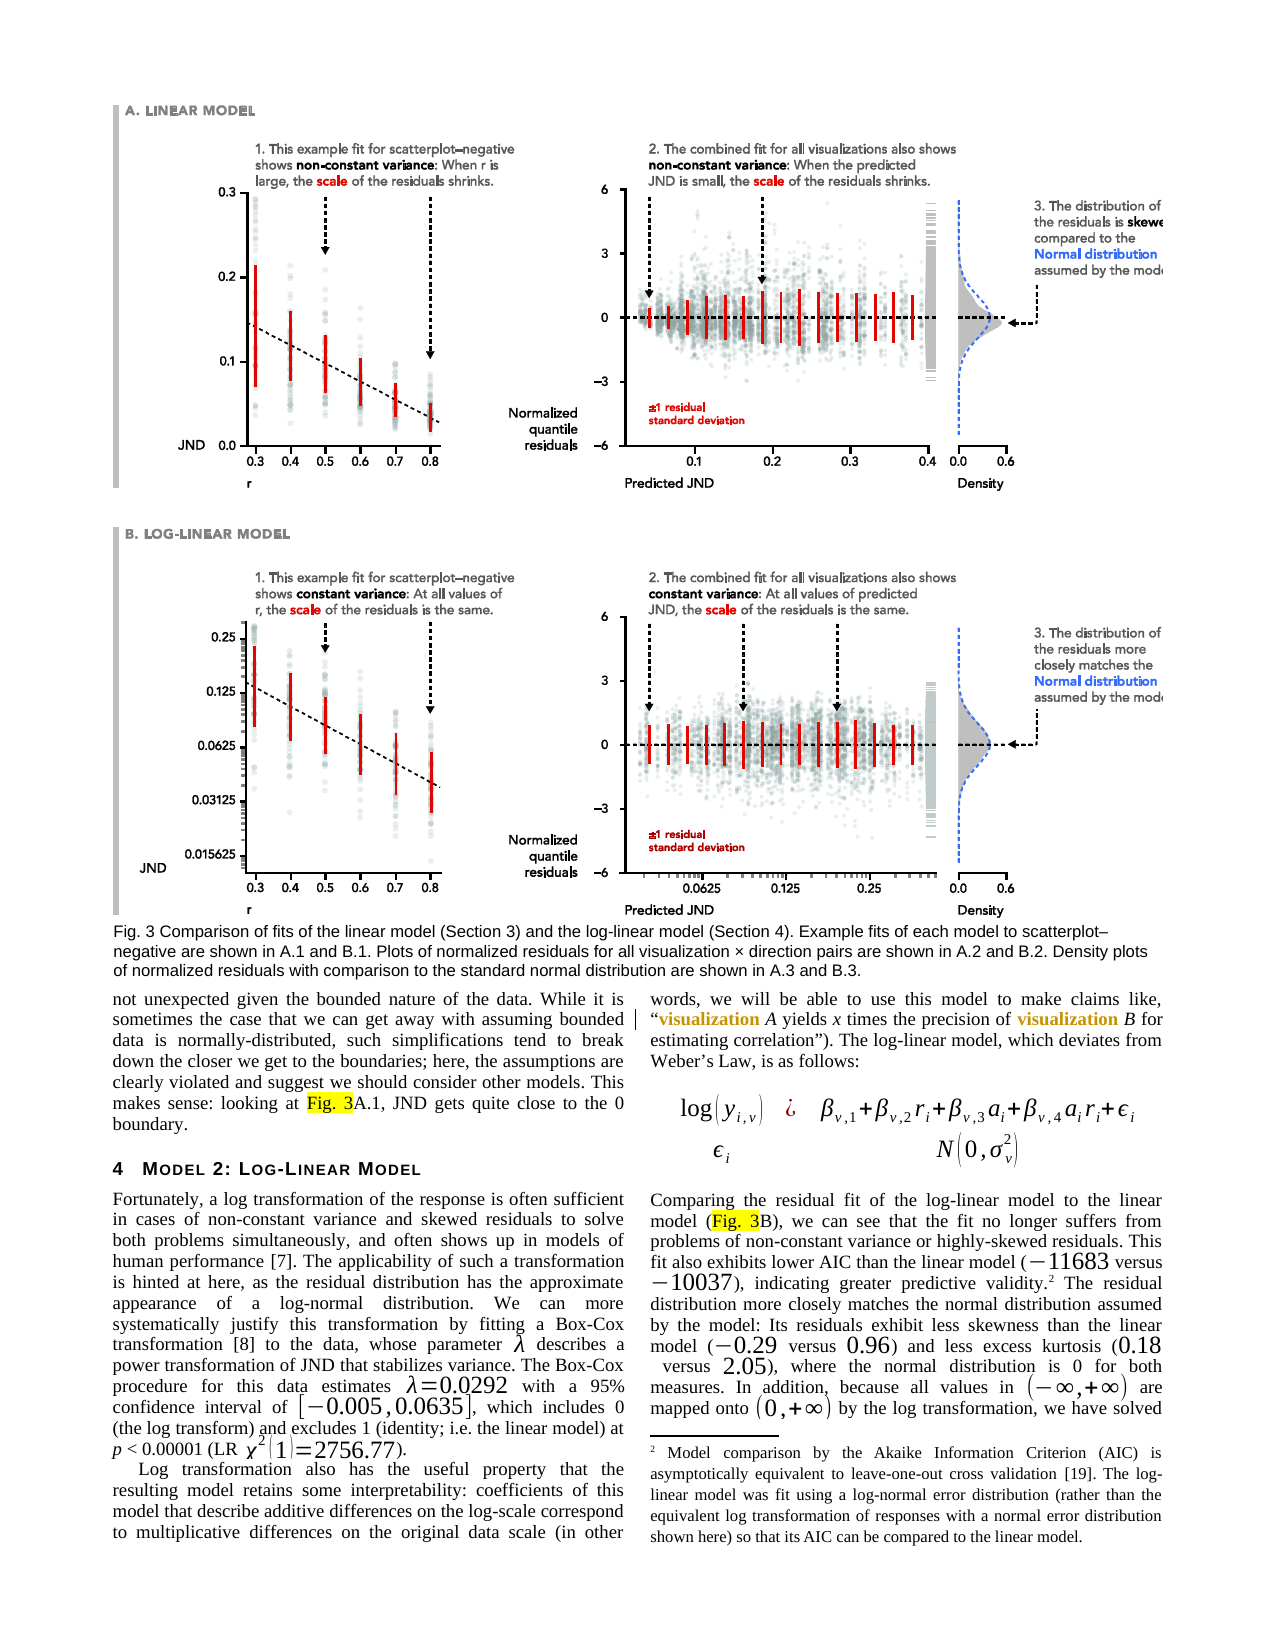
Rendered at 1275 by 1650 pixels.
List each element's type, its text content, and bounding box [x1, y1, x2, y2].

text Log transformation also has the useful property that the resulting model retains some interpretability: coefficients of this model that describe additive differences on the log-scale correspond to multiplicative differences on the original data scale (in other words, we will be able to use this model to make claims like, “visualization A yields x times the precision of visualization B for estimating correlation”). The log-linear model, which deviates from Weber’s Law, is as follows: [650, 981, 1162, 1072]
text Fortunately, a log transformation of the response is often sufficient in cases of non-constant variance and skewed residuals to solve both problems simultaneously, and often shows up in models of human performance [7]. The applicability of such a transformation is hinted at here, as the residual distribution has the approximate appearance of a log-normal distribution. We can more systematically justify this transformation by fitting a Box-Cox transformation [8] to the data, whose parameter describes a power transformation of JND that stabilizes variance. The Box-Cox procedure for this data estimates with a 95% confidence interval of , which includes 0 (the log transform) and excludes 1 (identity; i.e. the linear model) at p < 0.00001 (LR ). [112, 1188, 625, 1459]
text Log transformation also has the useful property that the resulting model retains some interpretability: coefficients of this model that describe additive differences on the log-scale correspond to multiplicative differences on the original data scale (in other words, we will be able to use this model to make claims like, “visualization A yields x times the precision of visualization B for estimating correlation”). The log-linear model, which deviates from Weber’s Law, is as follows: [112, 1459, 625, 1542]
text Comparing the residual fit of the log-linear model to the linear model (Fig. 3B), we can see that the fit no longer suffers from problems of non-constant variance or highly-skewed residuals. This fit also exhibits lower AIC than the linear model ( versus ), indicating greater predictive validity. The residual distribution more closely matches the normal distribution assumed by the model: Its residuals exhibit less skewness than the linear model ( versus ) and less excess kurtosis ( versus ), where the normal distribution is 0 for both measures. In addition, because all values in are mapped onto by the log transformation, we have solved another problem for free: the linear model can make nonsensical predictions, such as JNDs that are less than 0, that the log-linear model does not. Thus, the log-linear model more accurately describes the observed distribution of JND for a given r, visualization, and direction than the linear model, and should be preferred. [650, 1189, 1162, 1419]
text Skewed residuals. Data with a lower bound also often exhibits the second model violation seen here: skewed residuals (more generally, non-normal residuals). We can think of JND as “bunching up” the closer it gets to 0; besides resulting in less variance, this also explains the skew in the residuals seen in Fig. 3A.3. The residuals do not follow a normal distribution, which is not unexpected given the bounded nature of the data. While it is sometimes the case that we can get away with assuming bounded data is normally-distributed, such simplifications tend to break down the closer we get to the boundaries; here, the assumptions are clearly violated and suggest we should consider other models. This makes sense: looking at Fig. 3A.1, JND gets quite close to the 0 boundary. [112, 981, 625, 1134]
subtitle Model 2: Log-Linear Model [112, 1159, 625, 1180]
